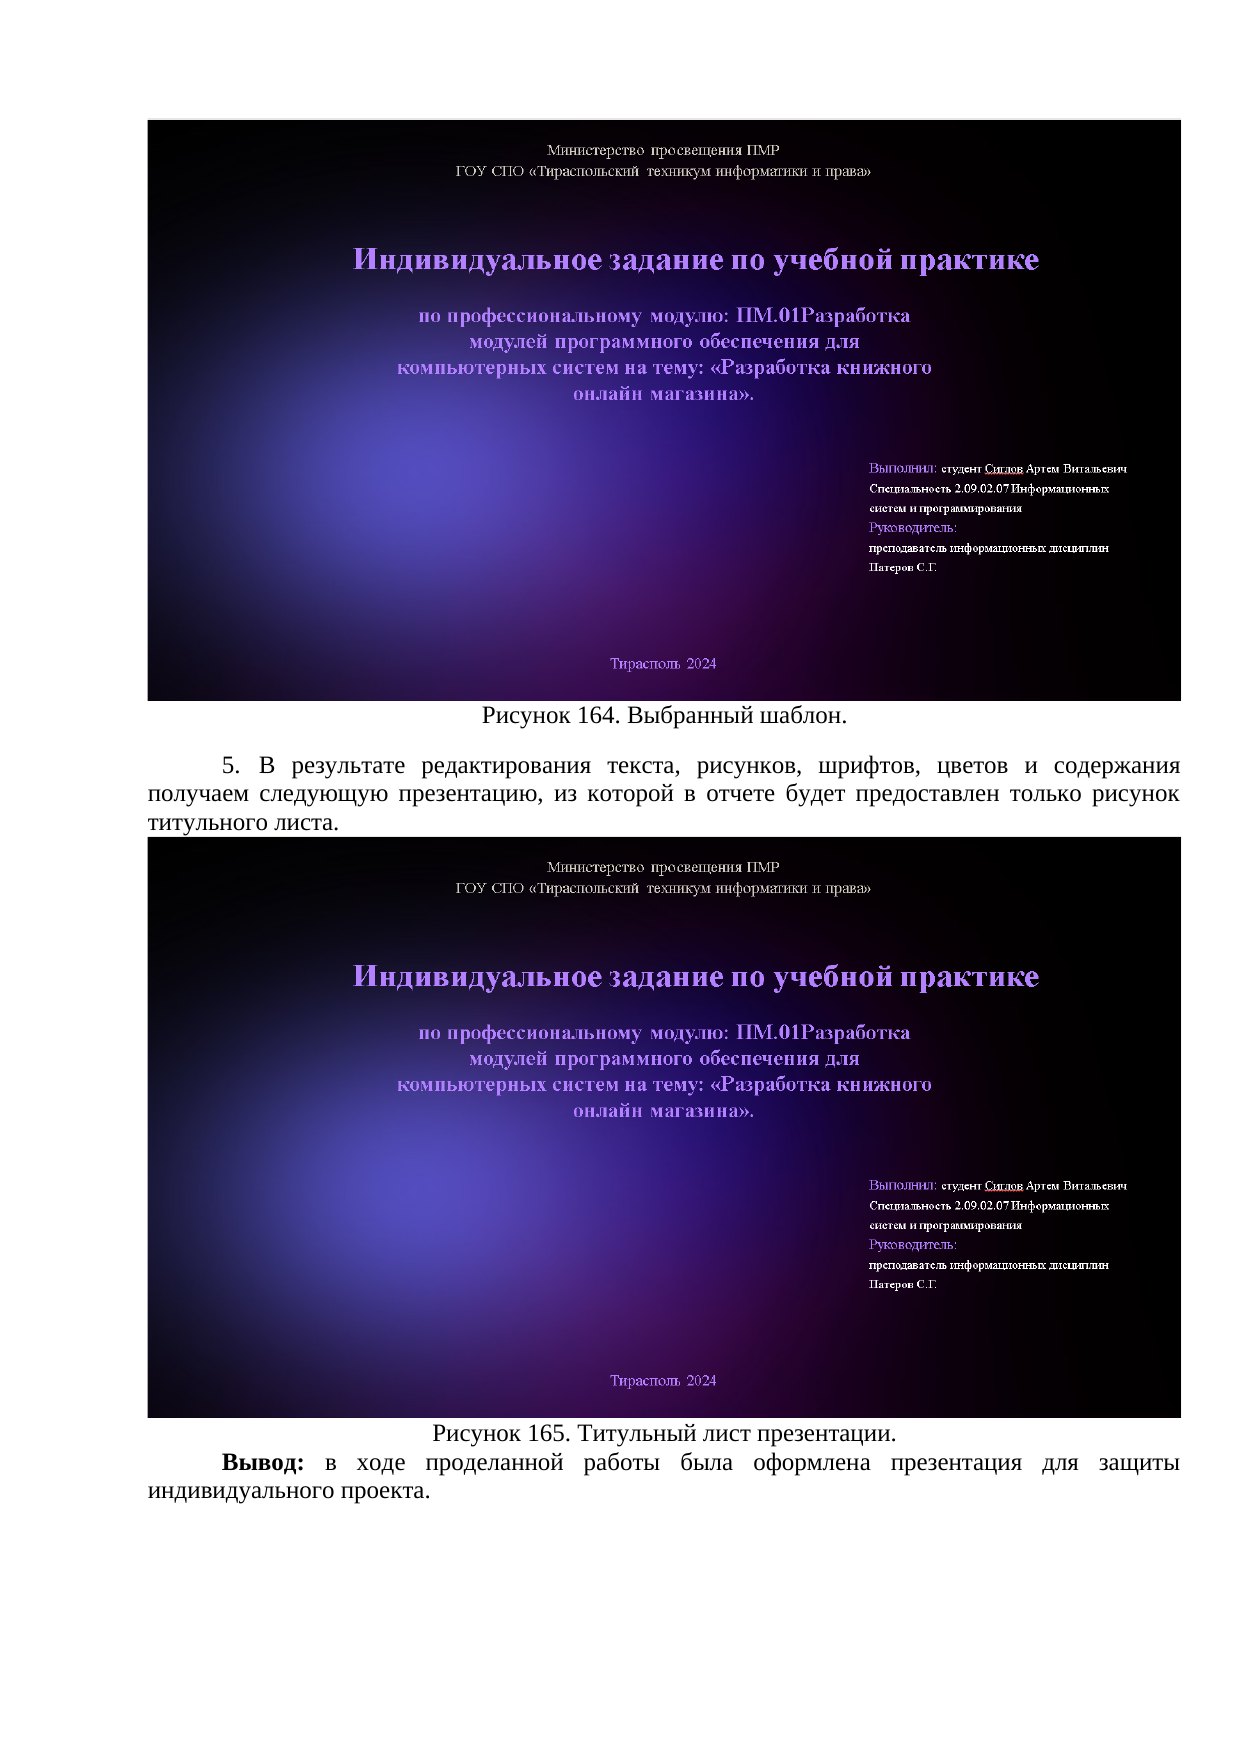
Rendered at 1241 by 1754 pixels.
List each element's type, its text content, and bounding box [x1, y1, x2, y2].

list Вывод: в ходе проделанной работы была оформлена презентация для защиты индивидуального проекта. [148, 1447, 1181, 1504]
text Рисунок 164. Выбранный шаблон. [148, 701, 1181, 729]
text Рисунок 165. Титульный лист презентации. [148, 1418, 1181, 1447]
picture [147, 118, 1182, 701]
picture [147, 836, 1182, 1418]
list В результате редактирования текста, рисунков, шрифтов, цветов и содержания получаем следующую презентацию, из которой в отчете будет предоставлен только рисунок титульного листа. [148, 750, 1181, 836]
